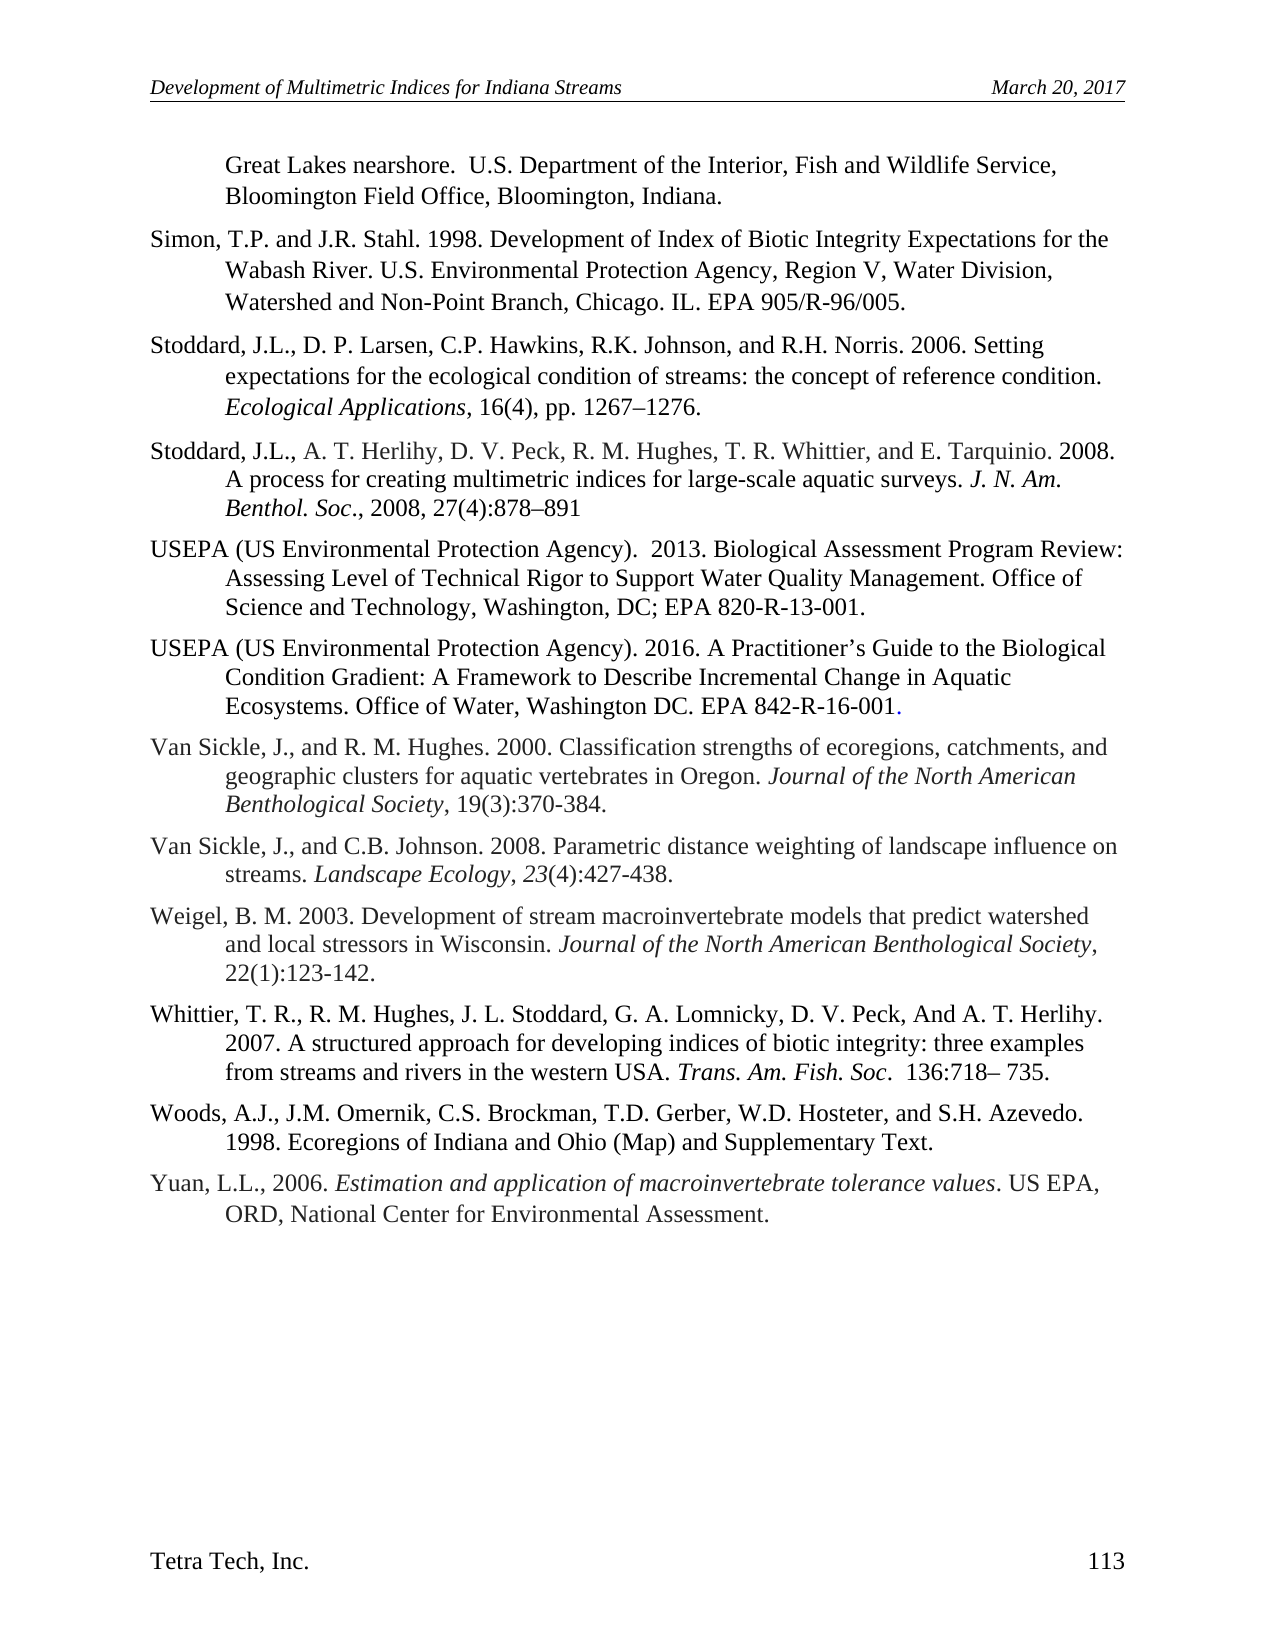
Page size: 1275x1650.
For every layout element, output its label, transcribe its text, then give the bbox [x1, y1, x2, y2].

text Stoddard, J.L., A. T. Herlihy, D. V. Peck, R. M. Hughes, T. R. Whittier, and E. Tarquinio. 2008. A process for creating multimetric indices for large-scale aquatic surveys. J. N. Am. Benthol. Soc., 2008, 27(4):878–891 [150, 436, 1125, 522]
text Stoddard, J.L., D. P. Larsen, C.P. Hawkins, R.K. Johnson, and R.H. Norris. 2006. Setting expectations for the ecological condition of streams: the concept of reference condition. Ecological Applications, 16(4), pp. 1267–1276. [150, 330, 1125, 421]
text Van Sickle, J., and C.B. Johnson. 2008. Parametric distance weighting of landscape influence on streams. Landscape Ecology, 23(4):427-438. [150, 831, 1125, 888]
text Simon, T.P. and J.R. Stahl. 1998. Development of Index of Biotic Integrity Expectations for the . Environmental Protection Agency, Region V, Water Division, Watershed and , . IL. EPA 905/R-96/005. [150, 224, 1125, 315]
text Weigel, B. M. 2003. Development of stream macroinvertebrate models that predict watershed and local stressors in Wisconsin. Journal of the North American Benthological Society, 22(1):123-142. [150, 901, 1125, 987]
text Yuan, L.L., 2006. Estimation and application of macroinvertebrate tolerance values. US EPA, ORD, National Center for Environmental Assessment. [150, 1168, 1125, 1228]
text USEPA (US Environmental Protection Agency). 2016. A Practitioner’s Guide to the Biological Condition Gradient: A Framework to Describe Incremental Change in Aquatic Ecosystems. Office of Water, Washington DC. EPA 842-R-16-001. [150, 633, 1125, 719]
text USEPA (US Environmental Protection Agency). 2013. Biological Assessment Program Review: Assessing Level of Technical Rigor to Support Water Quality Management. Office of Science and Technology, Washington, DC; EPA 820-R-13-001. [150, 534, 1125, 621]
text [150, 150, 1125, 210]
text Woods, A.J., J.M. Omernik, C.S. Brockman, T.D. Gerber, W.D. Hosteter, and S.H. Azevedo. 1998. Ecoregions of Indiana and Ohio (Map) and Supplementary Text. [150, 1098, 1125, 1156]
text Whittier, T. R., R. M. Hughes, J. L. Stoddard, G. A. Lomnicky, D. V. Peck, And A. T. Herlihy. 2007. A structured approach for developing indices of biotic integrity: three examples from streams and rivers in the western USA. Trans. Am. Fish. Soc. 136:718– 735. [150, 999, 1125, 1086]
text Van Sickle, J., and R. M. Hughes. 2000. Classification strengths of ecoregions, catchments, and geographic clusters for aquatic vertebrates in Oregon. Journal of the North American Benthological Society, 19(3):370-384. [150, 732, 1125, 818]
